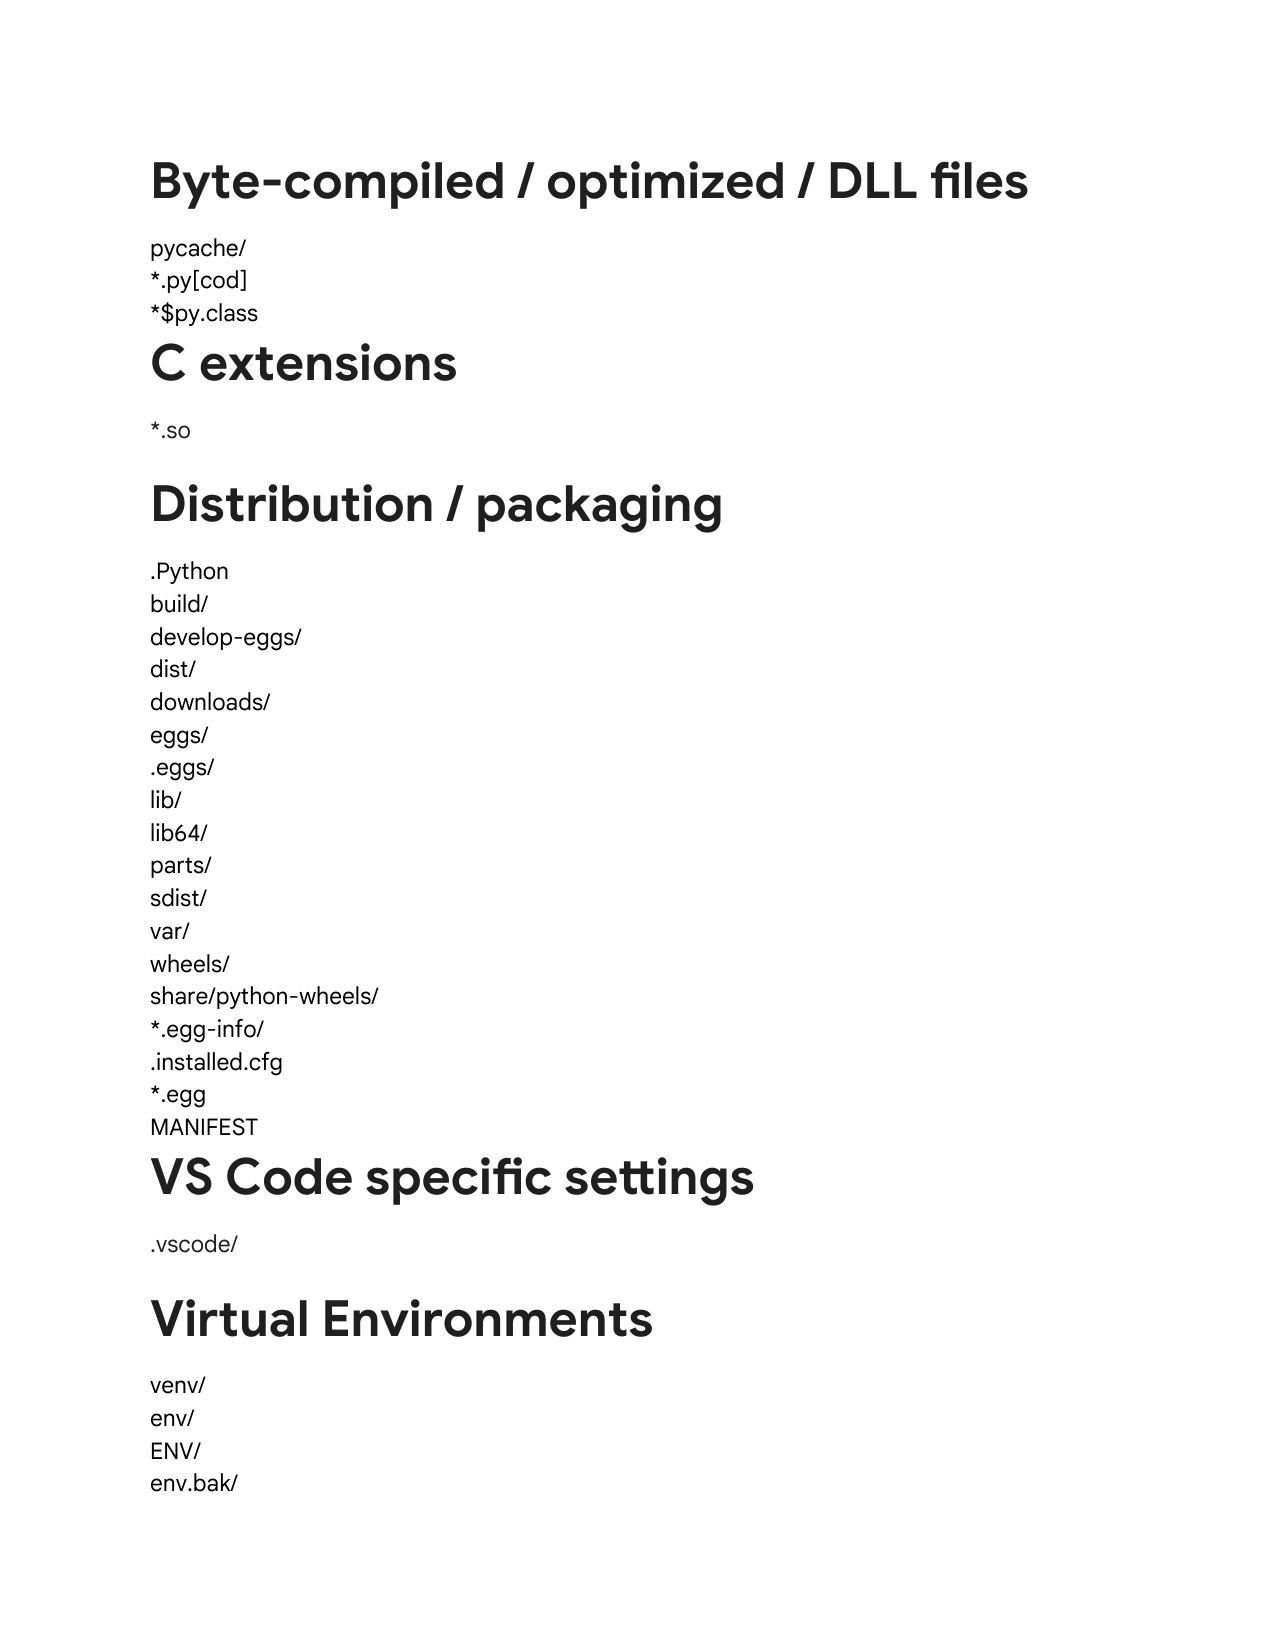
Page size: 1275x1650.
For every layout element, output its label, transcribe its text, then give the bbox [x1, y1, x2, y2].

text build/ [150, 590, 1125, 619]
text *.egg [150, 1081, 1125, 1109]
subtitle Distribution / packaging [150, 473, 1125, 536]
text parts/ [150, 852, 1125, 881]
text *.so [150, 416, 1125, 444]
text sdist/ [150, 884, 1125, 913]
text wheels/ [150, 950, 1125, 979]
text *.py[cod] [150, 267, 1125, 295]
text pycache/ [150, 234, 1125, 263]
subtitle VS Code specific settings [150, 1146, 1125, 1209]
text develop-eggs/ [150, 623, 1125, 652]
text venv/ [150, 1372, 1125, 1400]
text downloads/ [150, 688, 1125, 717]
text MANIFEST [150, 1113, 1125, 1142]
text *.egg-info/ [150, 1015, 1125, 1044]
text env.bak/ [150, 1470, 1125, 1498]
text env/ [150, 1404, 1125, 1433]
text .Python [150, 557, 1125, 586]
text lib/ [150, 786, 1125, 815]
text .vscode/ [150, 1230, 1125, 1259]
text eggs/ [150, 721, 1125, 750]
text .eggs/ [150, 754, 1125, 782]
text dist/ [150, 656, 1125, 684]
text .installed.cfg [150, 1048, 1125, 1077]
subtitle Virtual Environments [150, 1288, 1125, 1350]
subtitle C extensions [150, 332, 1125, 394]
text share/python-wheels/ [150, 983, 1125, 1011]
text lib64/ [150, 819, 1125, 848]
text var/ [150, 917, 1125, 946]
text ENV/ [150, 1437, 1125, 1466]
subtitle Byte-compiled / optimized / DLL files [150, 150, 1125, 213]
text *$py.class [150, 299, 1125, 328]
